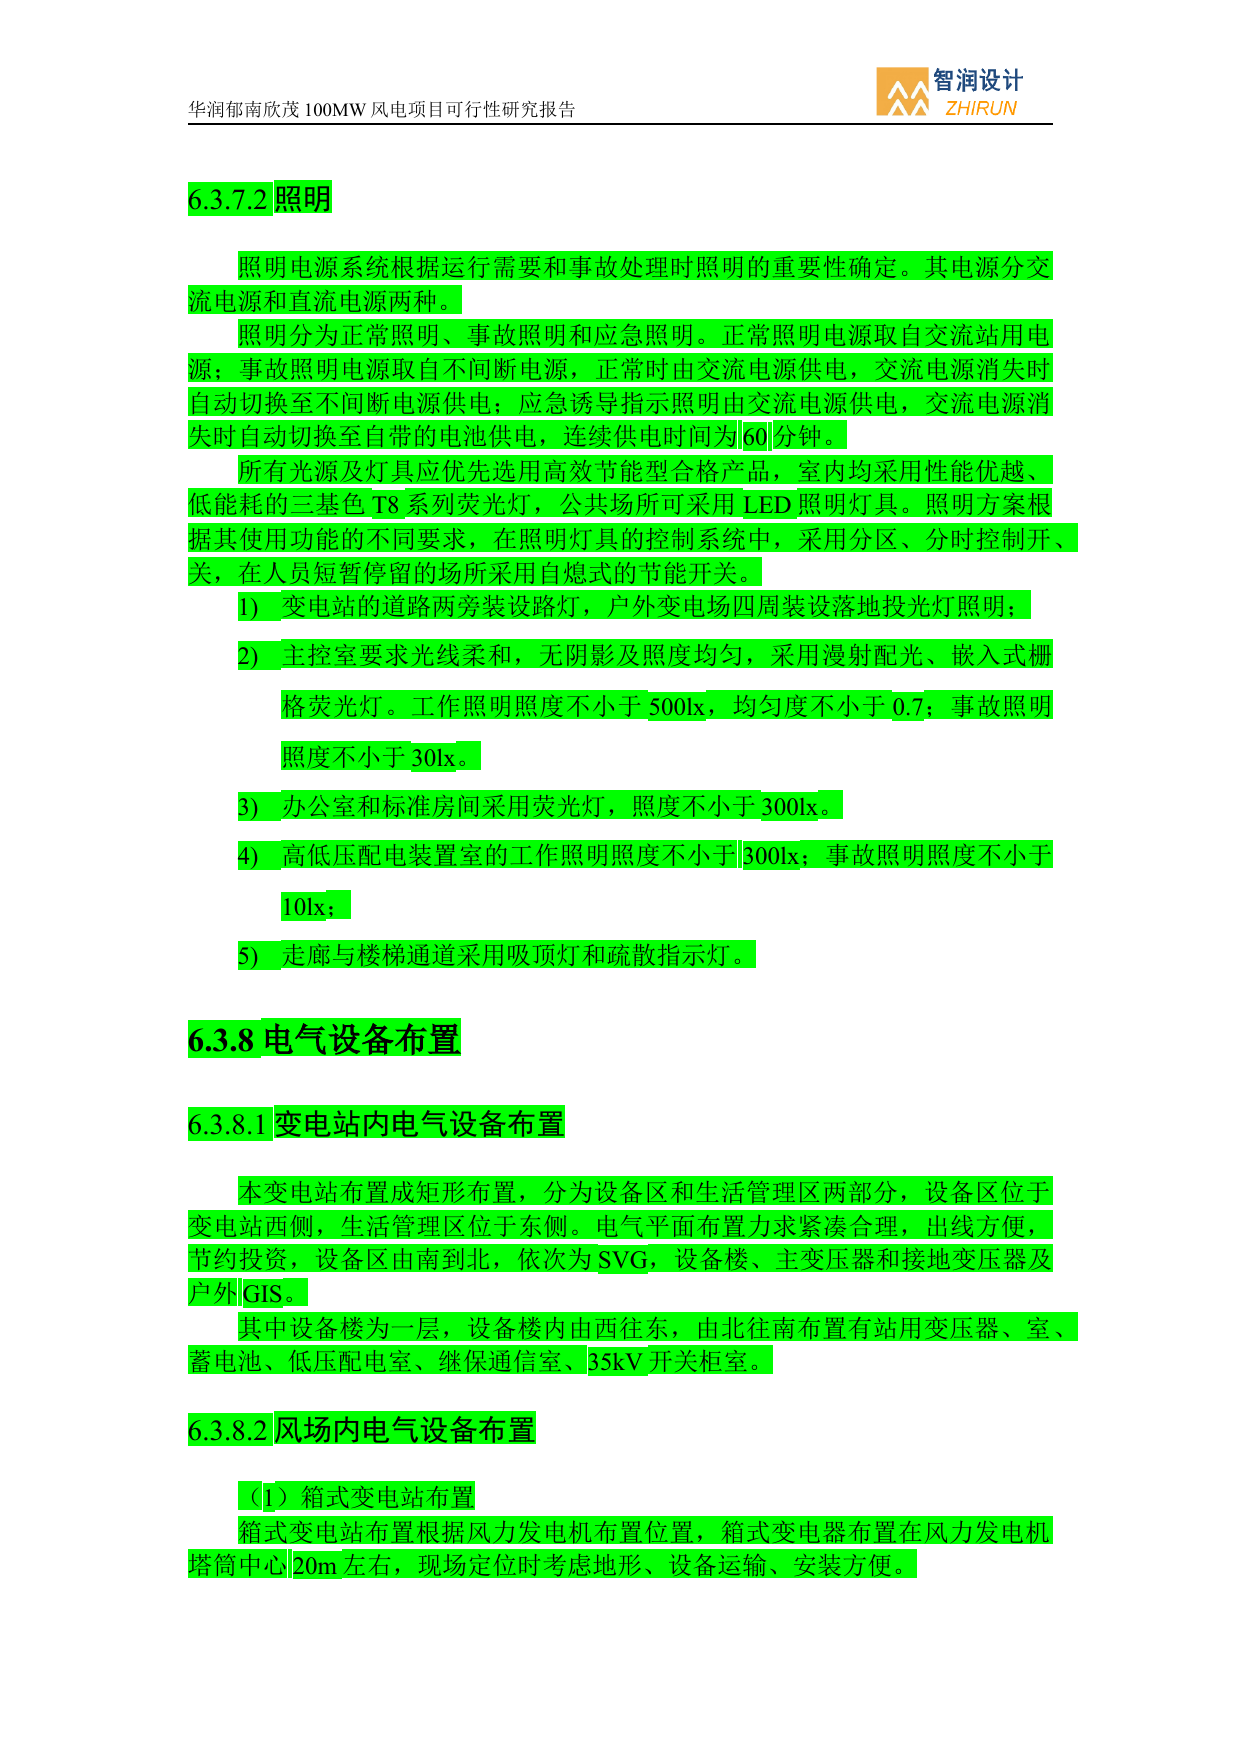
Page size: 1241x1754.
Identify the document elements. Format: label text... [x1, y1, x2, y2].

list 主控室要求光线柔和，无阴影及照度均匀，采用漫射配光、嵌入式栅格荧光灯。工作照明照度不小于500lx，均匀度不小于0.7；事故照明照度不小于30lx。 [237, 637, 1053, 773]
picture [876, 65, 1024, 117]
list 走廊与楼梯通道采用吸顶灯和疏散指示灯。 [237, 938, 1053, 972]
list 办公室和标准房间采用荧光灯，照度不小于300lx。 [237, 788, 1053, 822]
list 高低压配电装置室的工作照明照度不小于300lx；事故照明照度不小于10lx； [237, 838, 1053, 923]
text 其中设备楼为一层，设备楼内由西往东，由北往南布置有站用变压器、室、蓄电池、低压配电室、继保通信室、35kV开关柜室。 [187, 1309, 1053, 1377]
text 6.3.8电气设备布置 [187, 1004, 1053, 1072]
text 本变电站布置成矩形布置，分为设备区和生活管理区两部分，设备区位于变电站西侧，生活管理区位于东侧。电气平面布置力求紧凑合理，出线方便，节约投资，设备区由南到北，依次为SVG，设备楼、主变压器和接地变压器及户外GIS。 [187, 1174, 1053, 1309]
text 照明分为正常照明、事故照明和应急照明。正常照明电源取自交流站用电源；事故照明电源取自不间断电源，正常时由交流电源供电，交流电源消失时自动切换至不间断电源供电；应急诱导指示照明由交流电源供电，交流电源消失时自动切换至自带的电池供电，连续供电时间为60分钟。 [187, 317, 1053, 452]
text 6.3.8.2风场内电气设备布置 [187, 1394, 1053, 1462]
list 变电站的道路两旁装设路灯，户外变电场四周装设落地投光灯照明； [237, 588, 1053, 622]
text 照明电源系统根据运行需要和事故处理时照明的重要性确定。其电源分交流电源和直流电源两种。 [187, 249, 1053, 317]
text （1）箱式变电站布置 [187, 1479, 1053, 1513]
text 6.3.7.2照明 [187, 164, 1053, 232]
text 箱式变电站布置根据风力发电机布置位置，箱式变电器布置在风力发电机塔筒中心20m左右，现场定位时考虑地形、设备运输、安装方便。 [187, 1513, 1053, 1581]
text 所有光源及灯具应优先选用高效节能型合格产品，室内均采用性能优越、低能耗的三基色T8系列荧光灯，公共场所可采用LED照明灯具。照明方案根据其使用功能的不同要求，在照明灯具的控制系统中，采用分区、分时控制开、关，在人员短暂停留的场所采用自熄式的节能开关。 [187, 452, 1053, 588]
text 6.3.8.1变电站内电气设备布置 [187, 1089, 1053, 1157]
